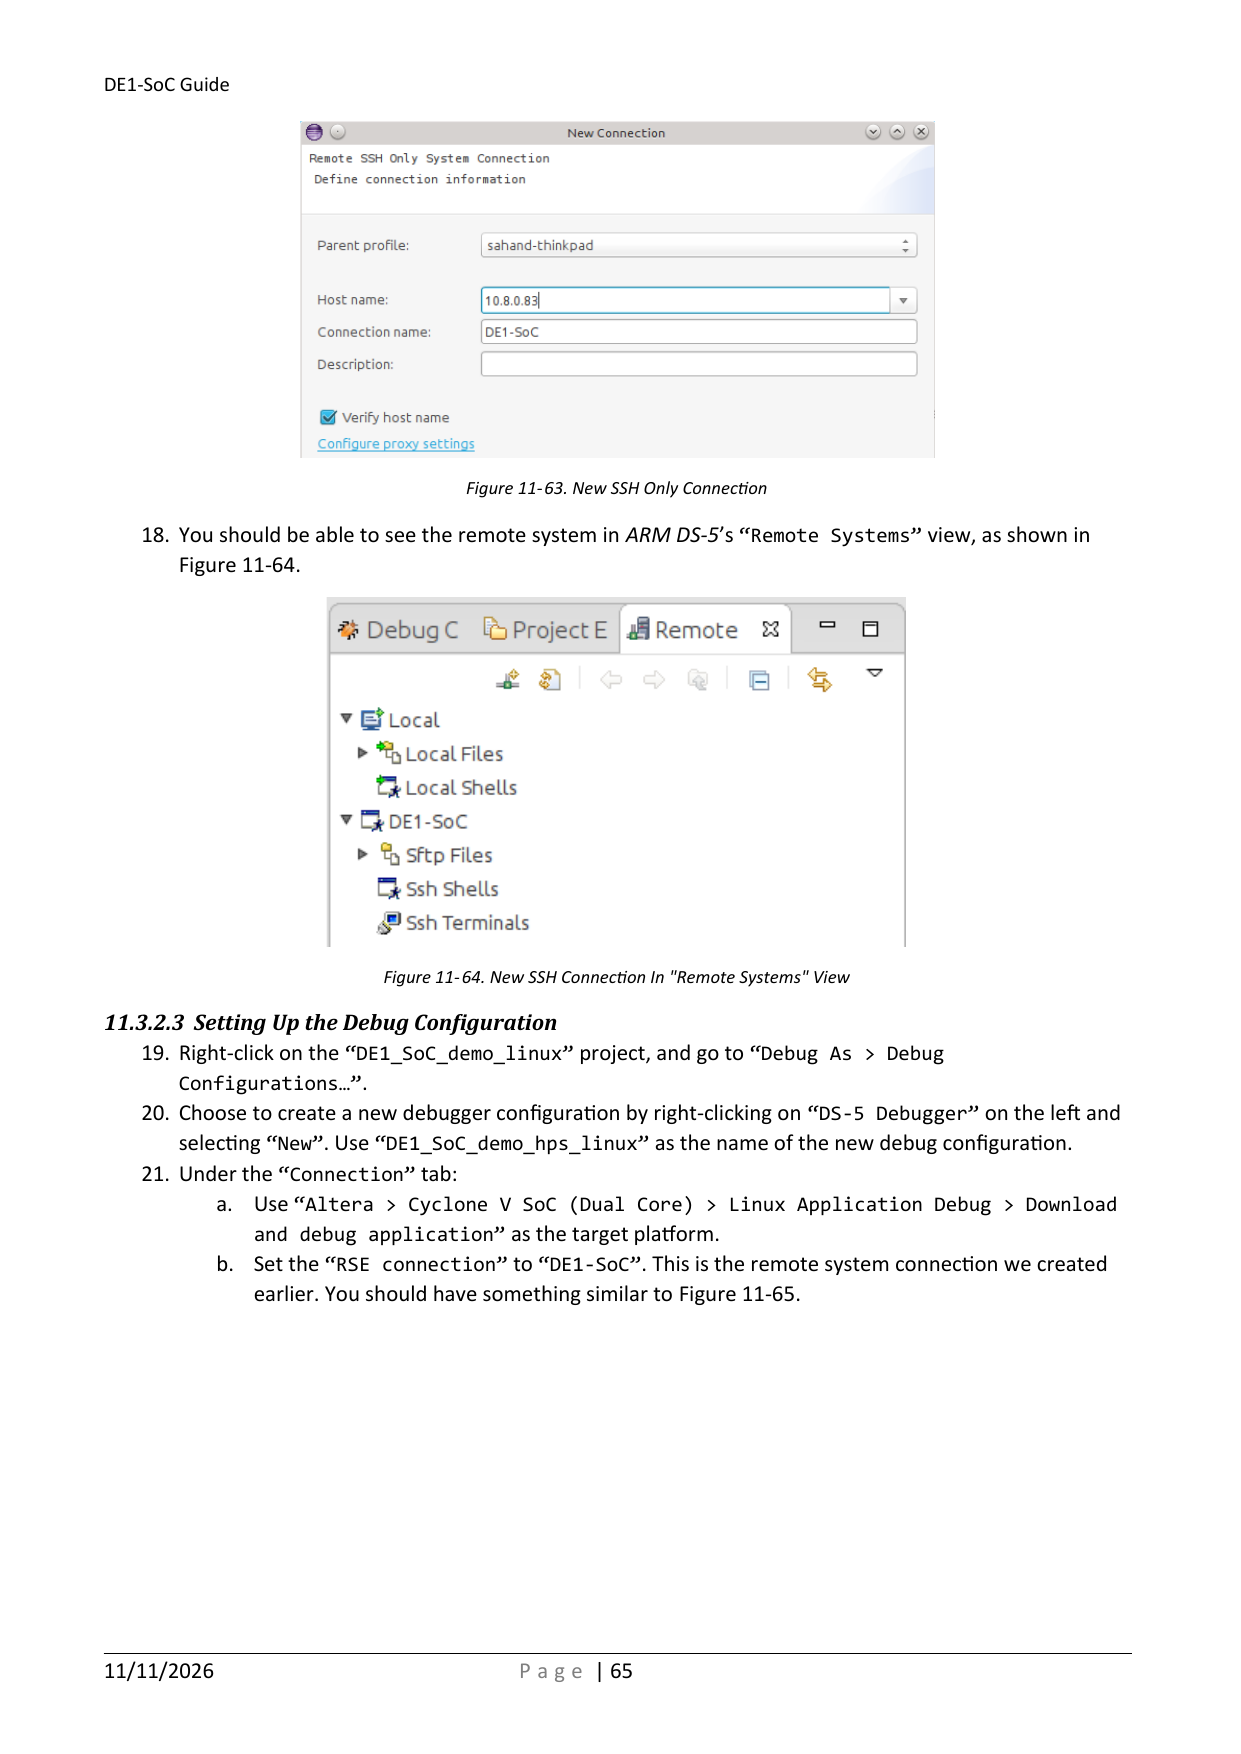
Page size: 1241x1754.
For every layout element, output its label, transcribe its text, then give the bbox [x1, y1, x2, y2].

list Under the “Connection” tab: [141, 1159, 1132, 1187]
list Choose to create a new debugger configuration by right-clicking on “DS-5 Debugger” on the left and selecting “New”. Use “DE1_SoC_demo_hps_linux” as the name of the new debug configuration. [141, 1098, 1132, 1157]
list Right-click on the “DE1_SoC_demo_linux” project, and go to “Debug As > Debug Configurations…”. [141, 1038, 1132, 1096]
picture [326, 597, 906, 947]
subtitle Setting Up the Debug Configuration [103, 1009, 1132, 1036]
list Use “Altera > Cyclone V SoC (Dual Core) > Linux Application Debug > Download and debug application” as the target platform. [216, 1189, 1132, 1247]
picture [300, 121, 935, 458]
